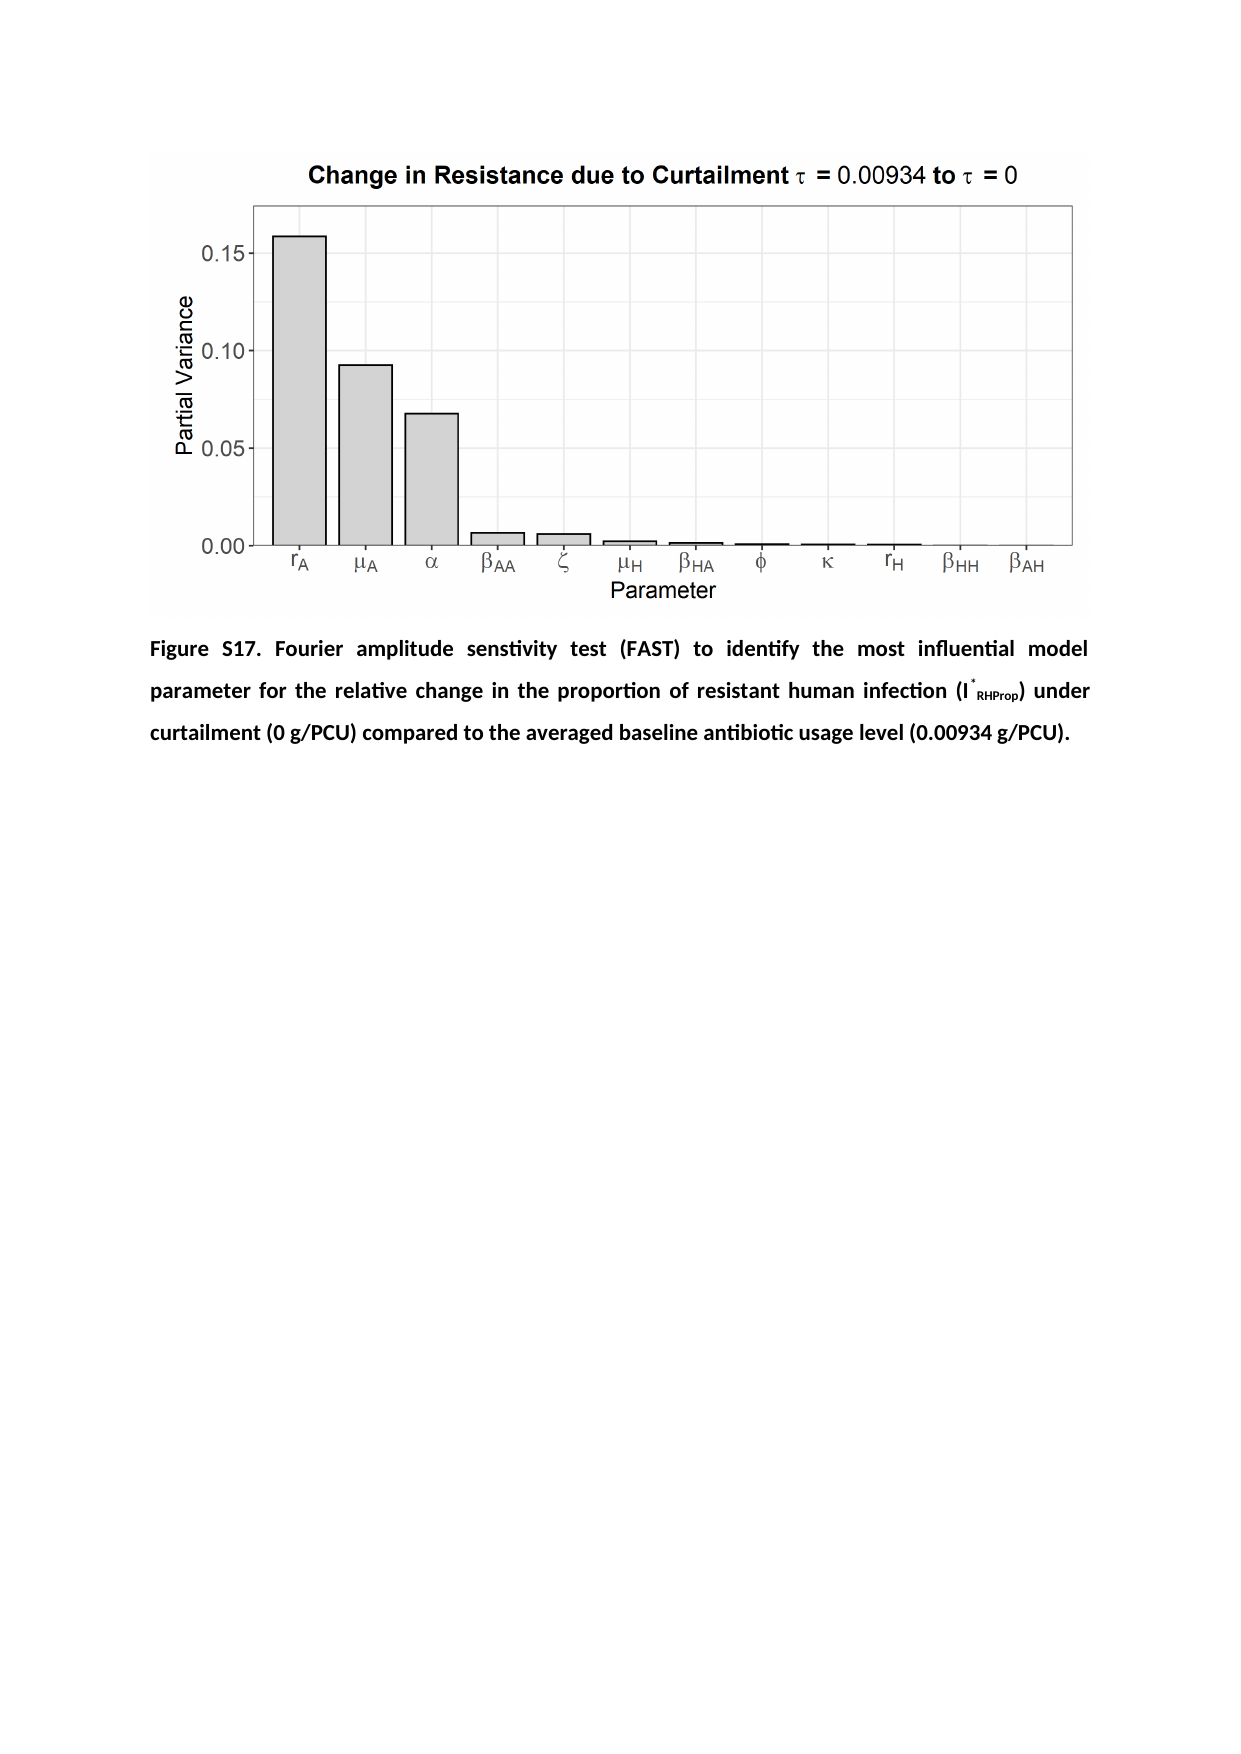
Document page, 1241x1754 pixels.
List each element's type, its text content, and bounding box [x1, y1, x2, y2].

text Figure S17. Fourier amplitude senstivity test (FAST) to identify the most influential model parameter for the relative change in the proportion of resistant human infection (I*RHProp) under curtailment (0 g/PCU) compared to the averaged baseline antibiotic usage level (0.00934 g/PCU). [150, 634, 1090, 746]
picture [150, 150, 1091, 621]
